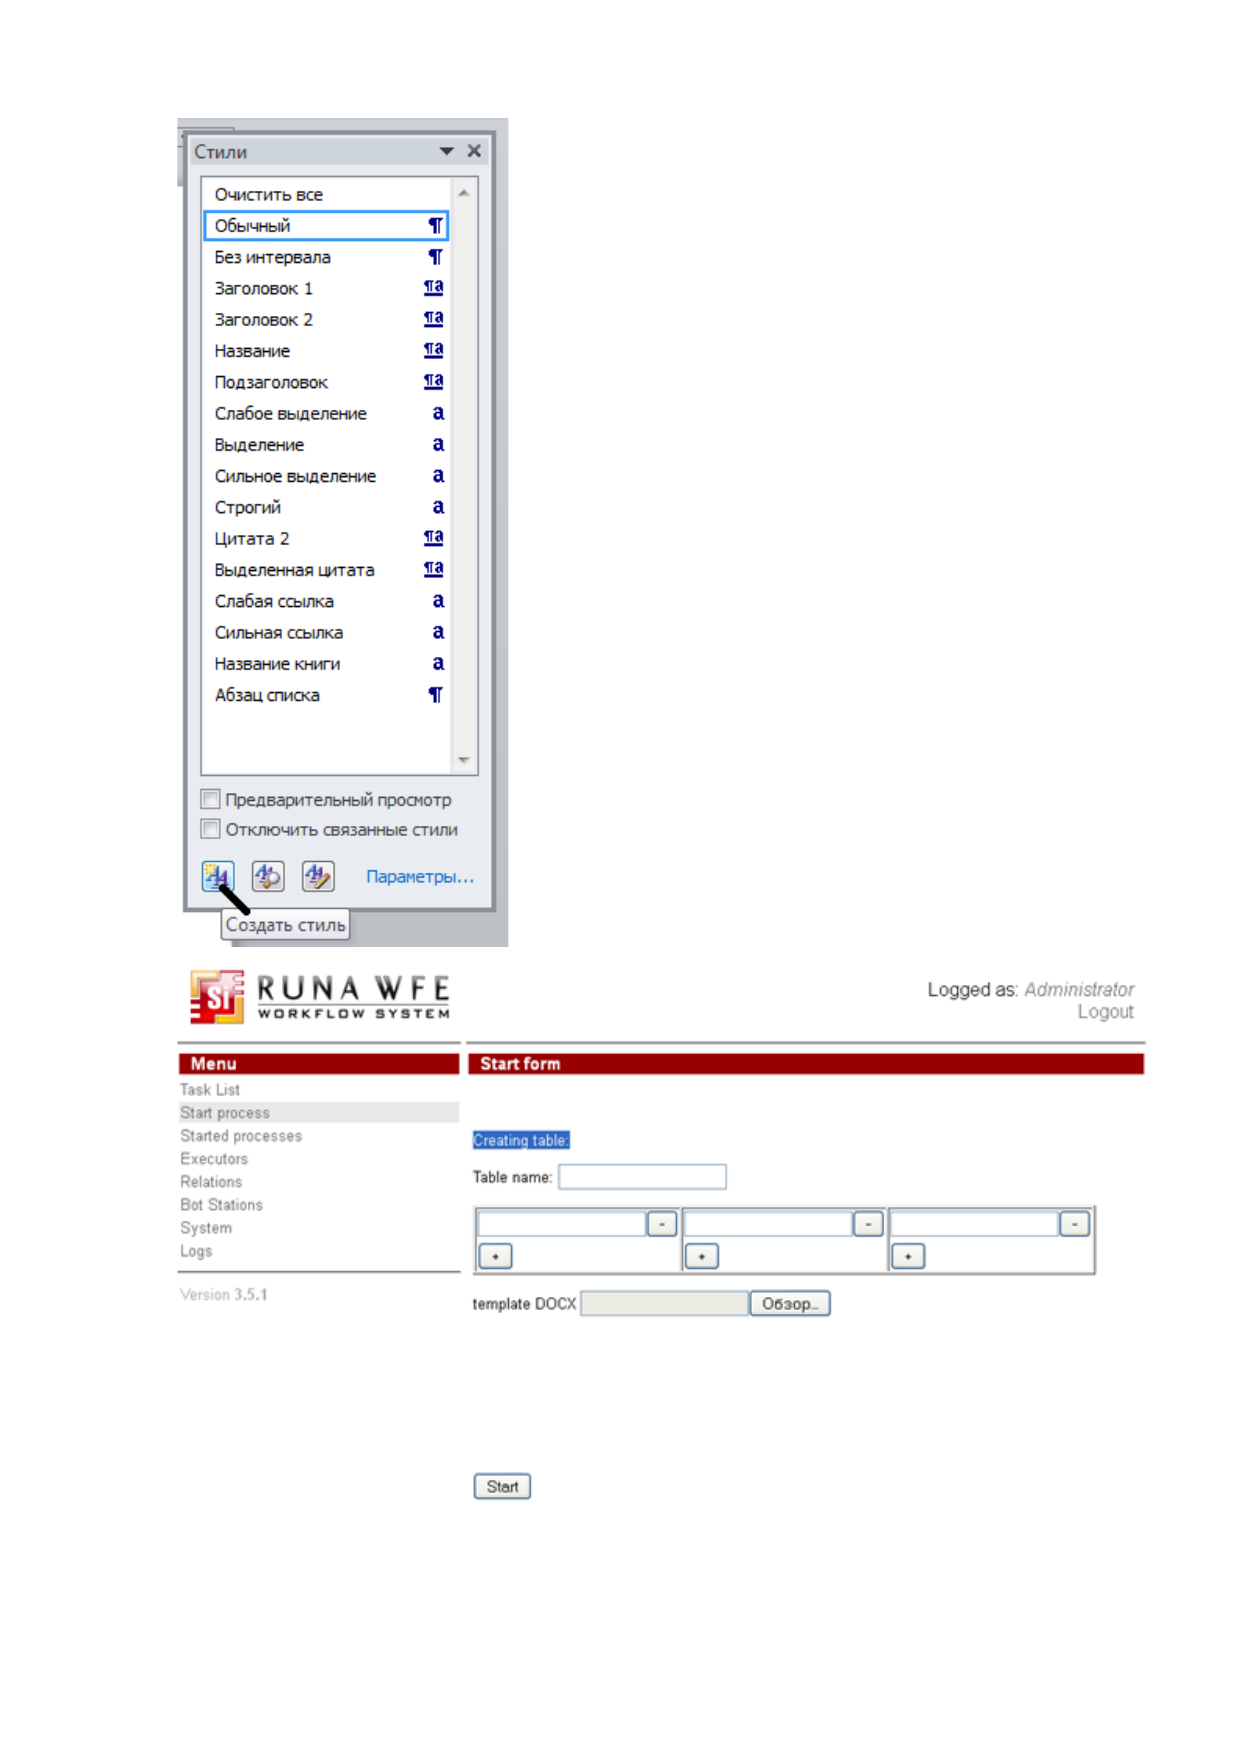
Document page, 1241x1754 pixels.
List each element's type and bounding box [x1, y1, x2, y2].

picture [177, 118, 509, 947]
picture [177, 950, 1153, 1507]
